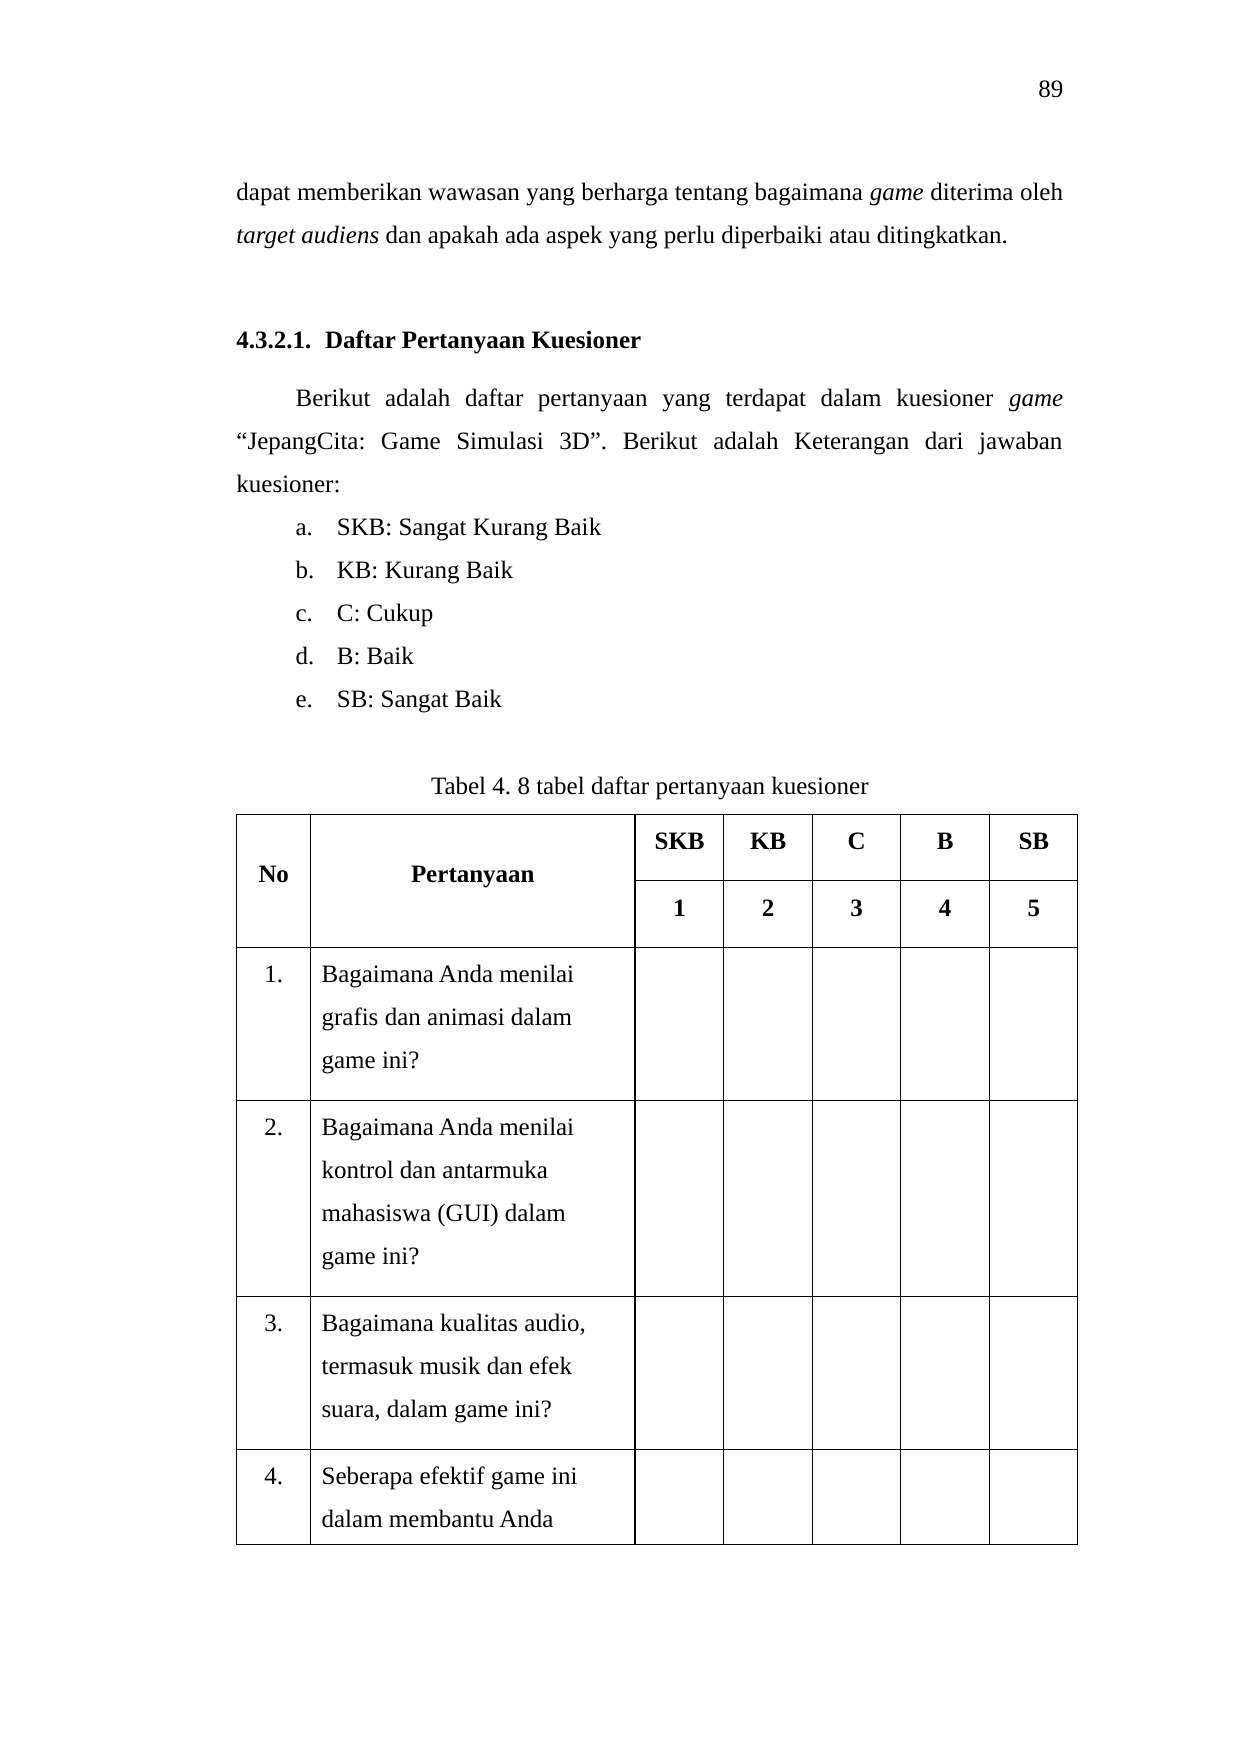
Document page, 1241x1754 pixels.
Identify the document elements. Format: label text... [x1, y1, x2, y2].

list C: Cukup [295, 598, 1063, 627]
text Tabel 4. 8 tabel daftar pertanyaan kuesioner [236, 771, 1063, 799]
table_cell [901, 1297, 989, 1448]
table_cell [636, 1101, 723, 1296]
table_cell [636, 1297, 723, 1448]
table_cell [724, 1450, 812, 1544]
table_cell [901, 1450, 989, 1544]
table_header C [813, 815, 900, 880]
list B: Baik [295, 641, 1063, 670]
table_cell Bagaimana kualitas audio, termasuk musik dan efek suara, dalam game ini? [311, 1297, 634, 1448]
table_cell [724, 1297, 812, 1448]
table_cell [990, 1450, 1077, 1544]
table_header B [901, 815, 989, 880]
table_header KB [724, 815, 812, 880]
table_cell 3 [813, 881, 900, 947]
table_cell 2 [724, 881, 812, 947]
table_cell 3. [237, 1297, 310, 1448]
subtitle Daftar Pertanyaan Kuesioner [236, 325, 1063, 354]
table_cell [813, 948, 900, 1100]
table_cell [813, 1297, 900, 1448]
table_cell [901, 948, 989, 1100]
table_cell [636, 948, 723, 1100]
table_cell 1. [237, 948, 310, 1100]
table_cell 5 [990, 881, 1077, 947]
table_cell [990, 1101, 1077, 1296]
table_cell [990, 948, 1077, 1100]
table_cell [813, 1450, 900, 1544]
table_cell 1 [636, 881, 723, 947]
list SB: Sangat Baik [295, 684, 1063, 713]
list KB: Kurang Baik [295, 555, 1063, 584]
list SKB: Sangat Kurang Baik [295, 512, 1063, 541]
table_header SKB [636, 815, 723, 880]
table_header No [237, 815, 310, 947]
table_cell 4. [237, 1450, 310, 1544]
table_cell 2. [237, 1101, 310, 1296]
table_cell [901, 1101, 989, 1296]
table_cell Bagaimana Anda menilai kontrol dan antarmuka mahasiswa (GUI) dalam game ini? [311, 1101, 634, 1296]
text Berikut adalah daftar pertanyaan yang terdapat dalam kuesioner game “JepangCita: Game Simulasi 3D”. Berikut adalah Keterangan dari jawaban kuesioner: [236, 383, 1063, 498]
table_header SB [990, 815, 1077, 880]
table_cell [724, 948, 812, 1100]
table_cell [990, 1297, 1077, 1448]
table_cell Bagaimana Anda menilai grafis dan animasi dalam game ini? [311, 948, 634, 1100]
table_cell [636, 1450, 723, 1544]
table_cell 4 [901, 881, 989, 947]
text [236, 177, 1063, 249]
table_header Pertanyaan [311, 815, 634, 947]
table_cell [311, 1450, 634, 1544]
table_cell [813, 1101, 900, 1296]
table_cell [724, 1101, 812, 1296]
